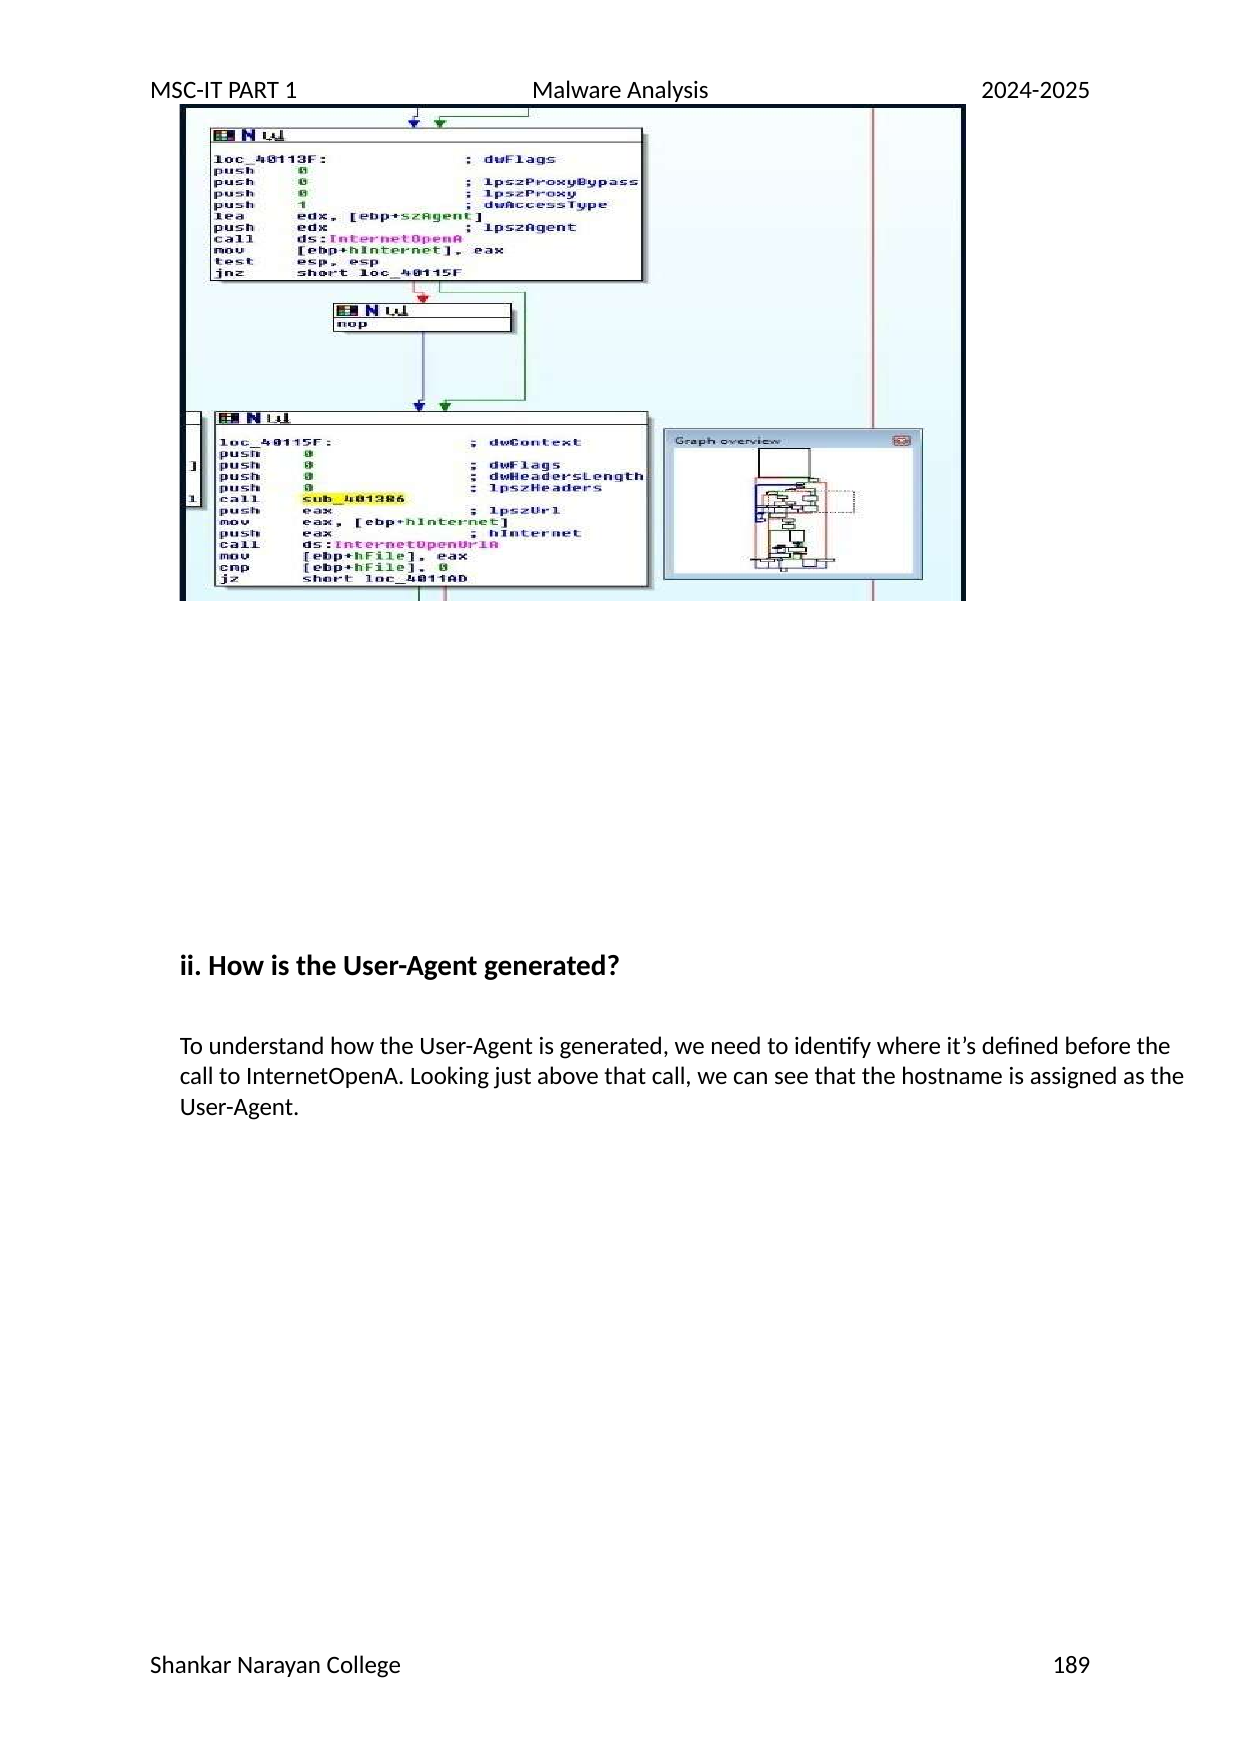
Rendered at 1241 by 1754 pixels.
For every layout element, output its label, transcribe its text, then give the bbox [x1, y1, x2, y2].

picture [179, 104, 966, 601]
text ii. How is the User-Agent generated? [179, 947, 1198, 983]
text To understand how the User-Agent is generated, we need to identify where it’s defined before the call to InternetOpenA. Looking just above that call, we can see that the hostname is assigned as the User-Agent. [179, 1030, 1198, 1121]
